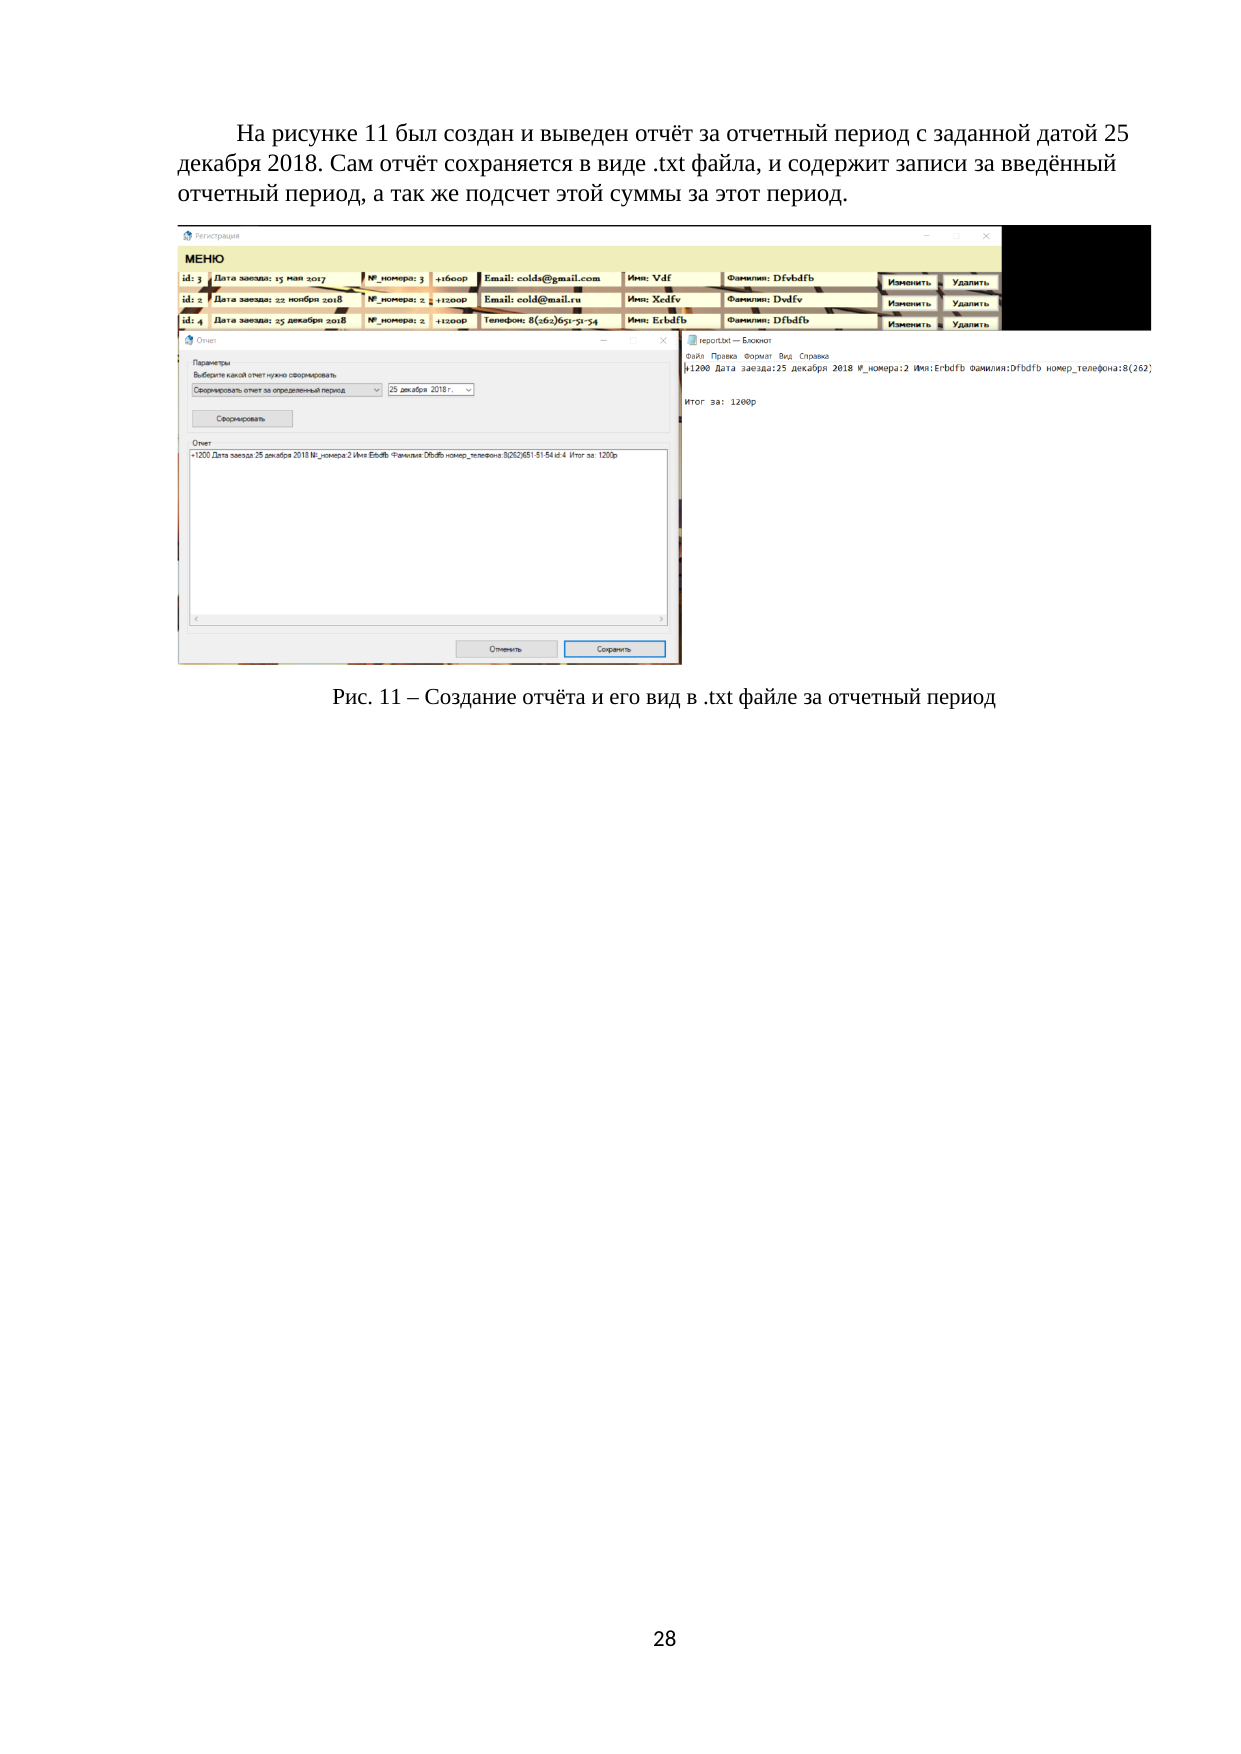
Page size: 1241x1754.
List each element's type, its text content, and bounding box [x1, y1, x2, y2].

picture [177, 225, 1152, 666]
text На рисунке 11 был создан и выведен отчёт за отчетный период с заданной датой 25 декабря 2018. Сам отчёт сохраняется в виде .txt файла, и содержит записи за введённый отчетный период, а так же подсчет этой суммы за этот период. [177, 118, 1152, 207]
text Рис. 11 – Создание отчёта и его вид в .txt файле за отчетный период [177, 683, 1152, 709]
